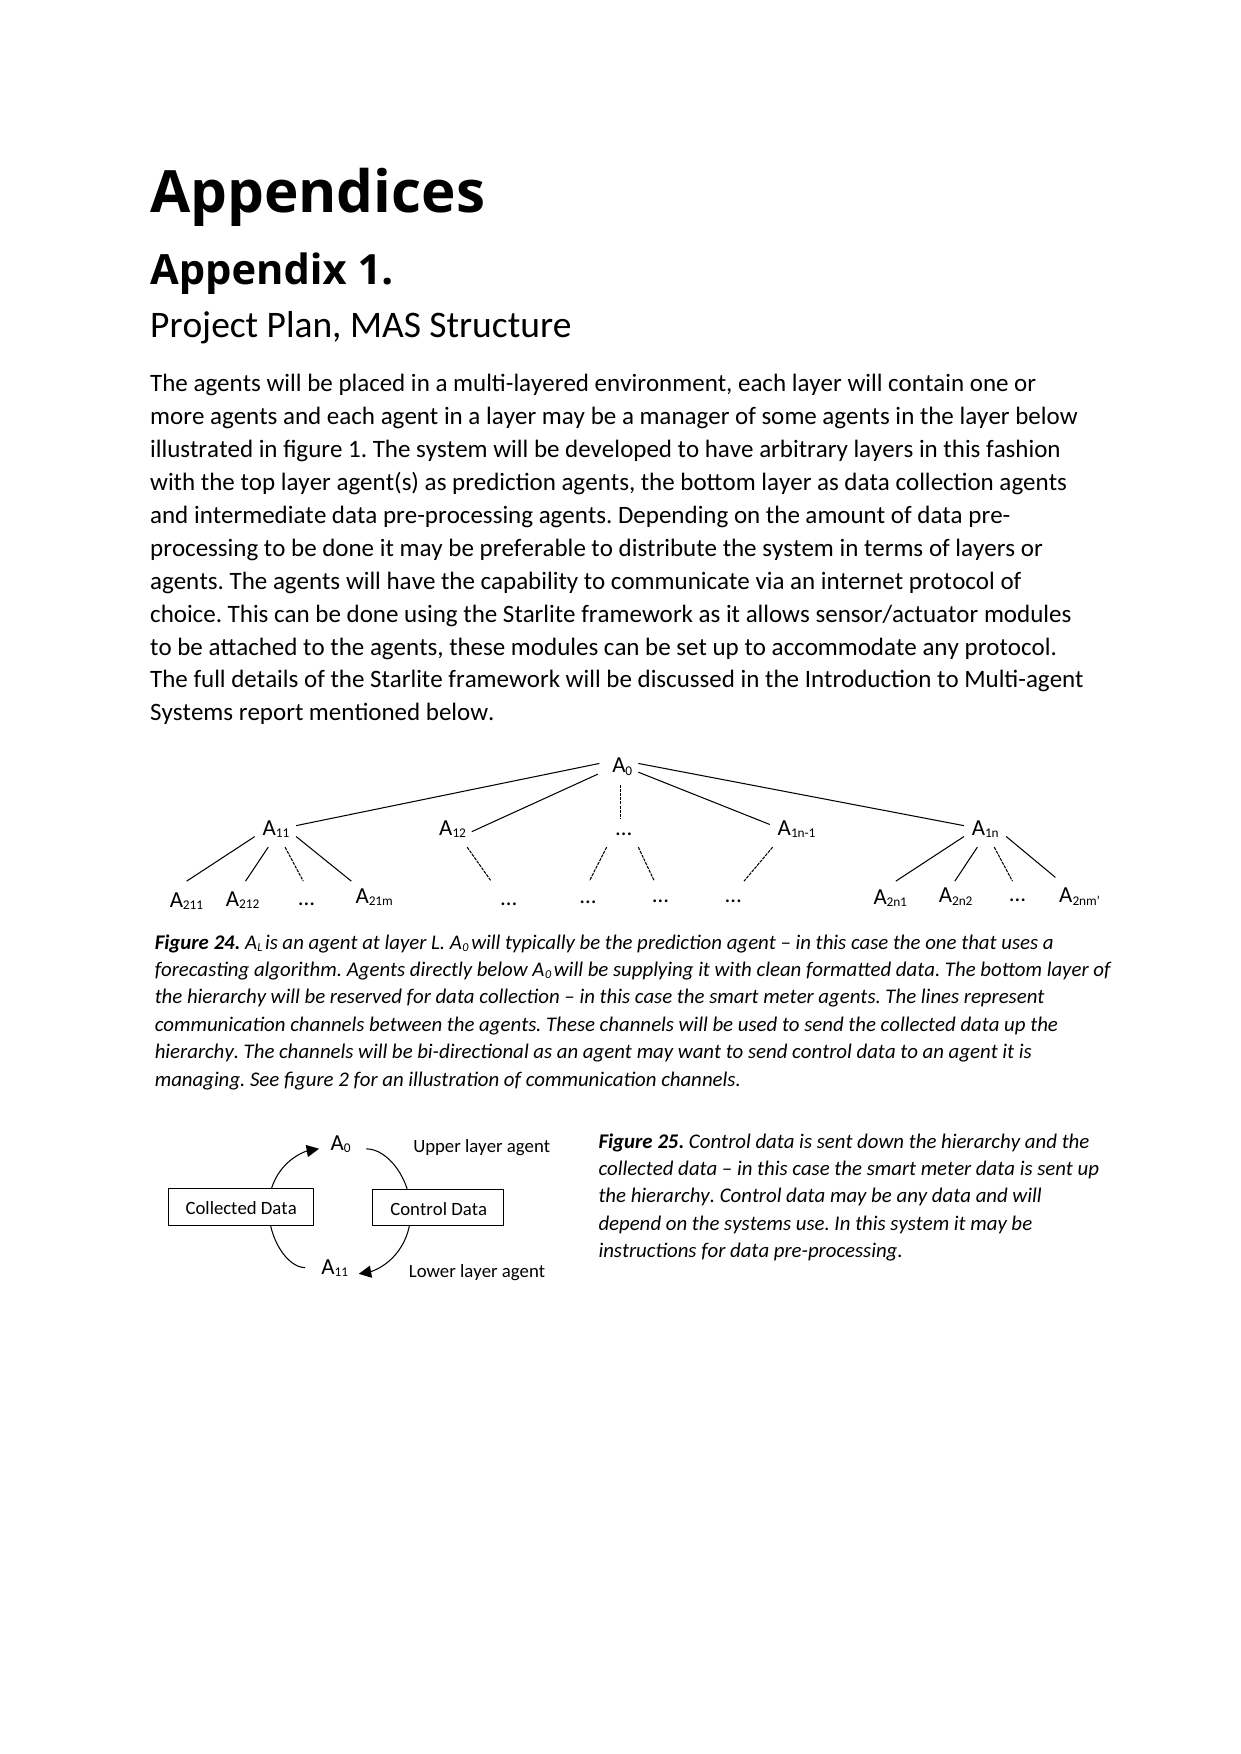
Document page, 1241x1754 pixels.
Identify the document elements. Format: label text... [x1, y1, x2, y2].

text The agents will be placed in a multi-layered environment, each layer will contain one or more agents and each agent in a layer may be a manager of some agents in the layer below illustrated in figure 1. The system will be developed to have arbitrary layers in this fashion with the top layer agent(s) as prediction agents, the bottom layer as data collection agents and intermediate data pre-processing agents. Depending on the amount of data pre-processing to be done it may be preferable to distribute the system in terms of layers or agents. The agents will have the capability to communicate via an internet protocol of choice. This can be done using the Starlite framework as it allows sensor/actuator modules to be attached to the agents, these modules can be set up to accommodate any protocol. The full details of the Starlite framework will be discussed in the Introduction to Multi-agent Systems report mentioned below. [150, 367, 1090, 727]
text Project Plan, MAS Structure [150, 301, 1090, 347]
subtitle Appendices [150, 150, 1090, 229]
subtitle Appendix 1. [150, 240, 1090, 297]
